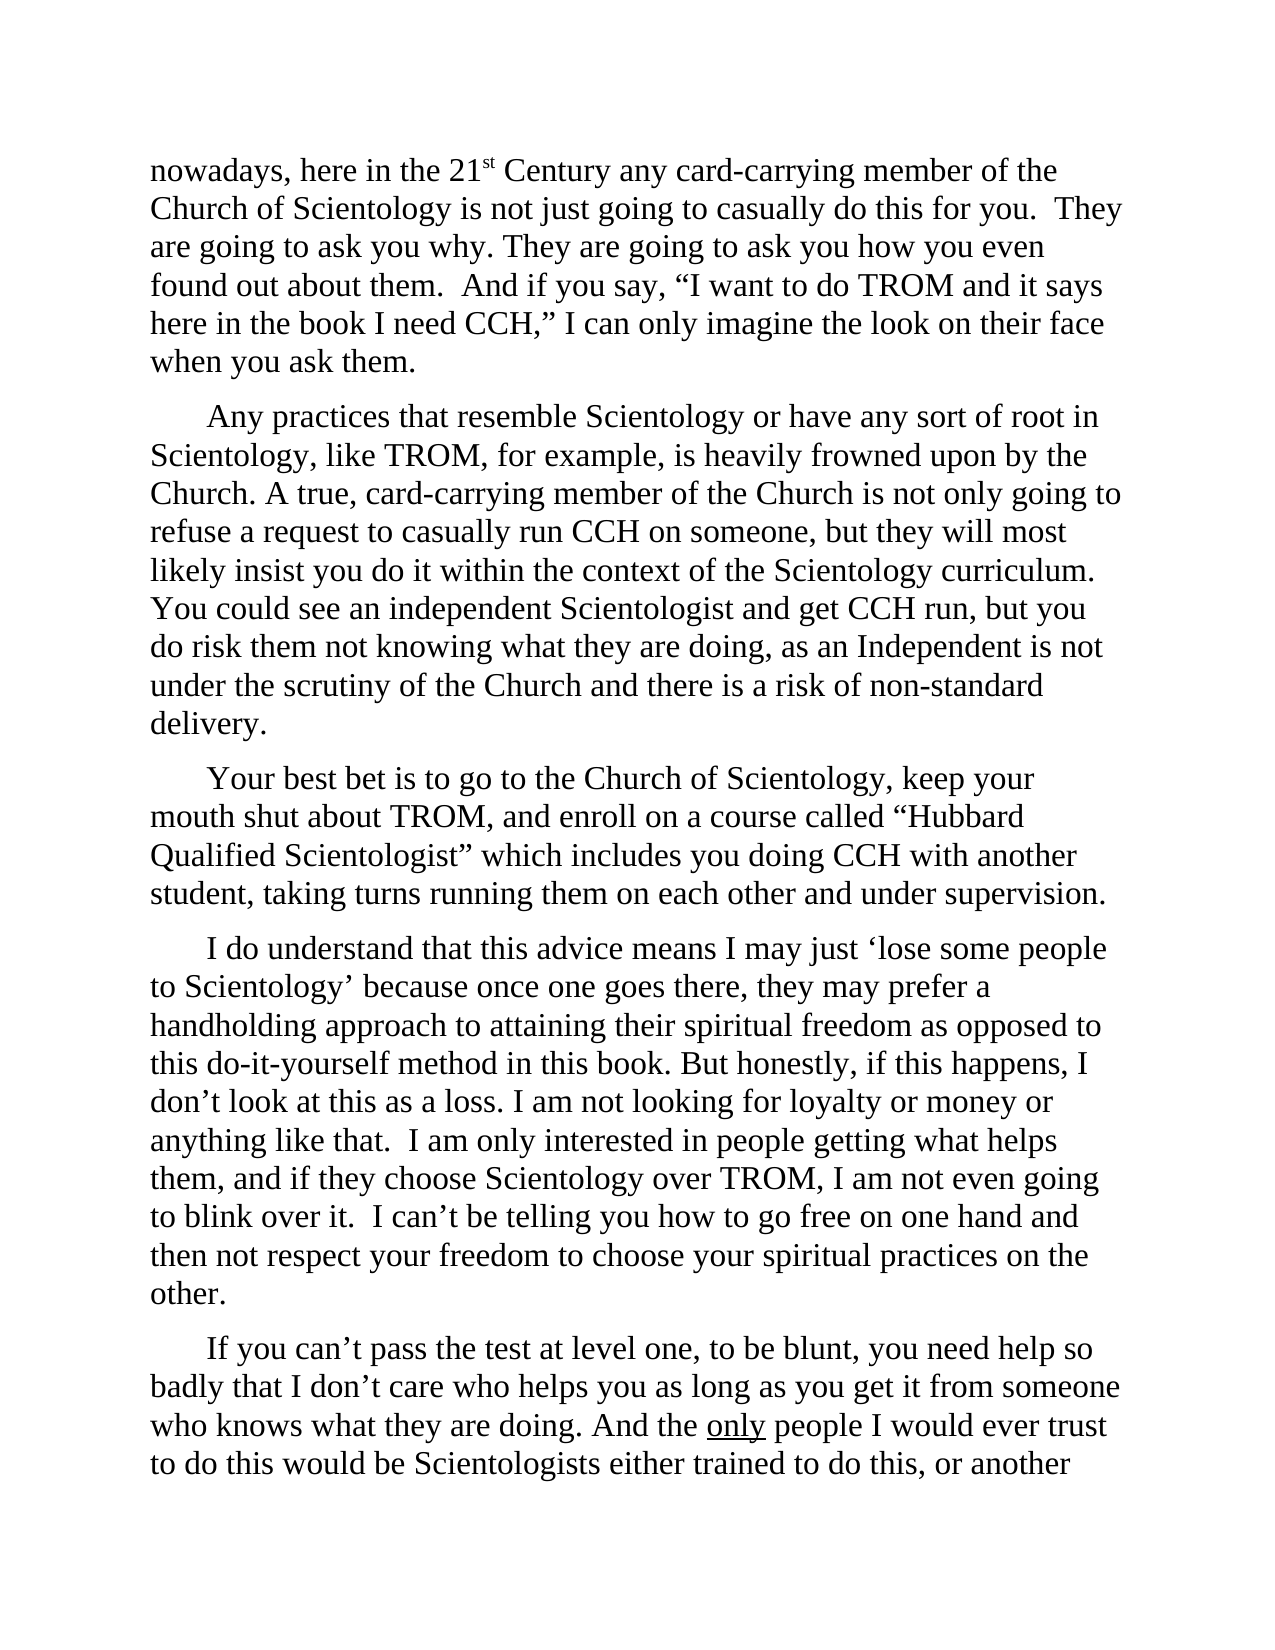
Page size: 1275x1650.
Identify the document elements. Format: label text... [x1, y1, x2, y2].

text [150, 1328, 1125, 1482]
text I do understand that this advice means I may just ‘lose some people to Scientology’ because once one goes there, they may prefer a handholding approach to attaining their spiritual freedom as opposed to this do-it-yourself method in this book. But honestly, if this happens, I don’t look at this as a loss. I am not looking for loyalty or money or anything like that. I am only interested in people getting what helps them, and if they choose Scientology over TROM, I am not even going to blink over it. I can’t be telling you how to go free on one hand and then not respect your freedom to choose your spiritual practices on the other. [150, 928, 1125, 1312]
text Any practices that resemble Scientology or have any sort of root in Scientology, like TROM, for example, is heavily frowned upon by the Church. A true, card-carrying member of the Church is not only going to refuse a request to casually run CCH on someone, but they will most likely insist you do it within the context of the Scientology curriculum. You could see an independent Scientologist and get CCH run, but you do risk them not knowing what they are doing, as an Independent is not under the scrutiny of the Church and there is a risk of non-standard delivery. [150, 397, 1125, 742]
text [150, 150, 1125, 380]
text Your best bet is to go to the Church of Scientology, keep your mouth shut about TROM, and enroll on a course called “Hubbard Qualified Scientologist” which includes you doing CCH with another student, taking turns running them on each other and under supervision. [150, 758, 1125, 912]
